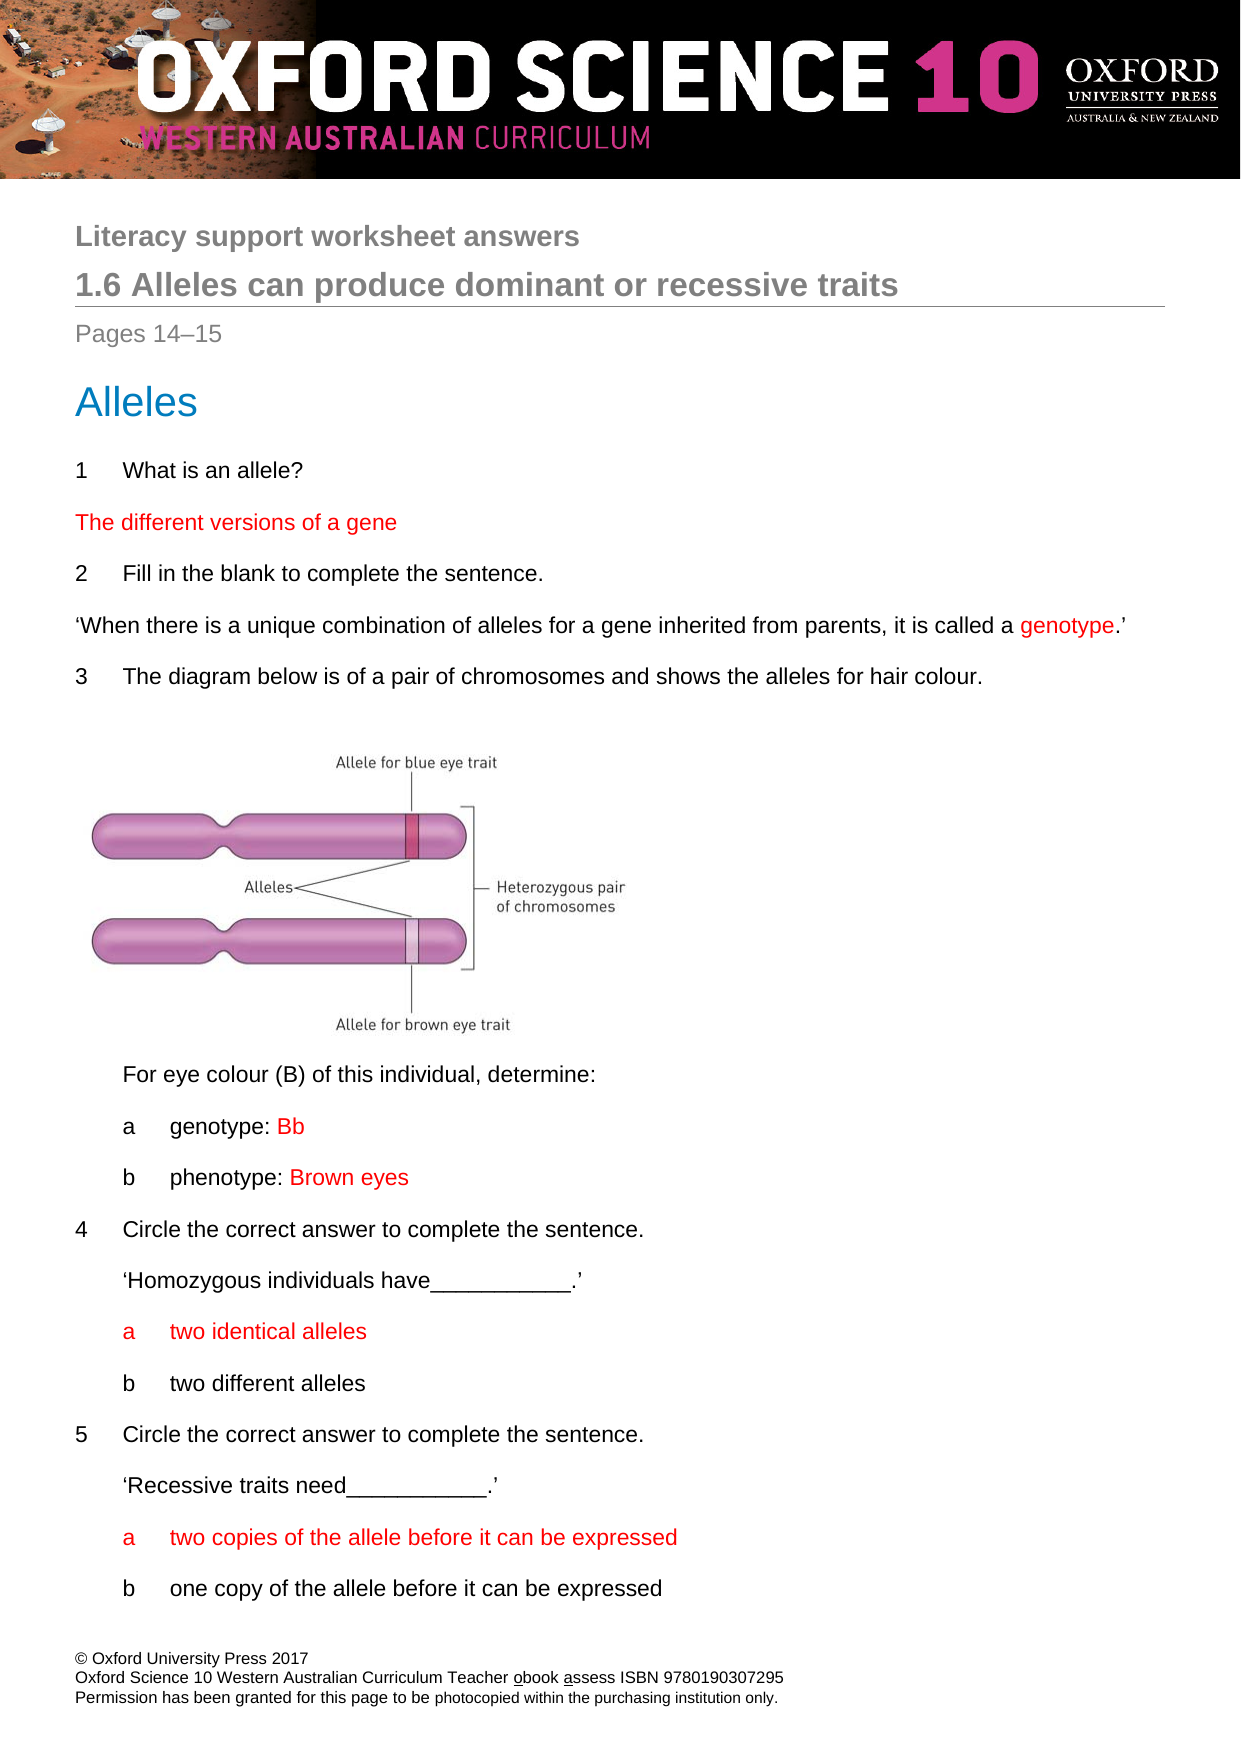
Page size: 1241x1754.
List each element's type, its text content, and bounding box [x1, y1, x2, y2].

text The different versions of a gene [75, 509, 1165, 535]
text Literacy support worksheet answers [75, 219, 1165, 253]
list a two copies of the allele before it can be expressed [122, 1524, 1165, 1550]
text ‘When there is a unique combination of alleles for a gene inherited from parents, it is called a genotype.’ [75, 612, 1165, 638]
list b one copy of the allele before it can be expressed [122, 1575, 1165, 1601]
picture [0, 0, 1241, 179]
list b phenotype: Brown eyes [122, 1164, 1165, 1191]
list 4 Circle the correct answer to complete the sentence. [75, 1216, 1165, 1242]
text ‘Recessive traits need___________.’ [75, 1472, 1165, 1499]
list b two different alleles [122, 1369, 1165, 1396]
list 2 Fill in the blank to complete the sentence. [75, 560, 1165, 587]
text Alleles [75, 377, 1165, 425]
list a two identical alleles [122, 1318, 1165, 1344]
text Pages 14–15 [75, 319, 1165, 348]
picture [75, 746, 630, 1037]
list For eye colour (B) of this individual, determine: [122, 1061, 1165, 1088]
list 5 Circle the correct answer to complete the sentence. [75, 1421, 1165, 1447]
list a genotype: Bb [122, 1113, 1165, 1139]
text ‘Homozygous individuals have___________.’ [75, 1267, 1165, 1293]
list 1 What is an allele? [75, 457, 1165, 484]
list 3 The diagram below is of a pair of chromosomes and shows the alleles for hair colour. [75, 663, 1165, 689]
text 1.6 Alleles can produce dominant or recessive traits [75, 265, 1165, 306]
